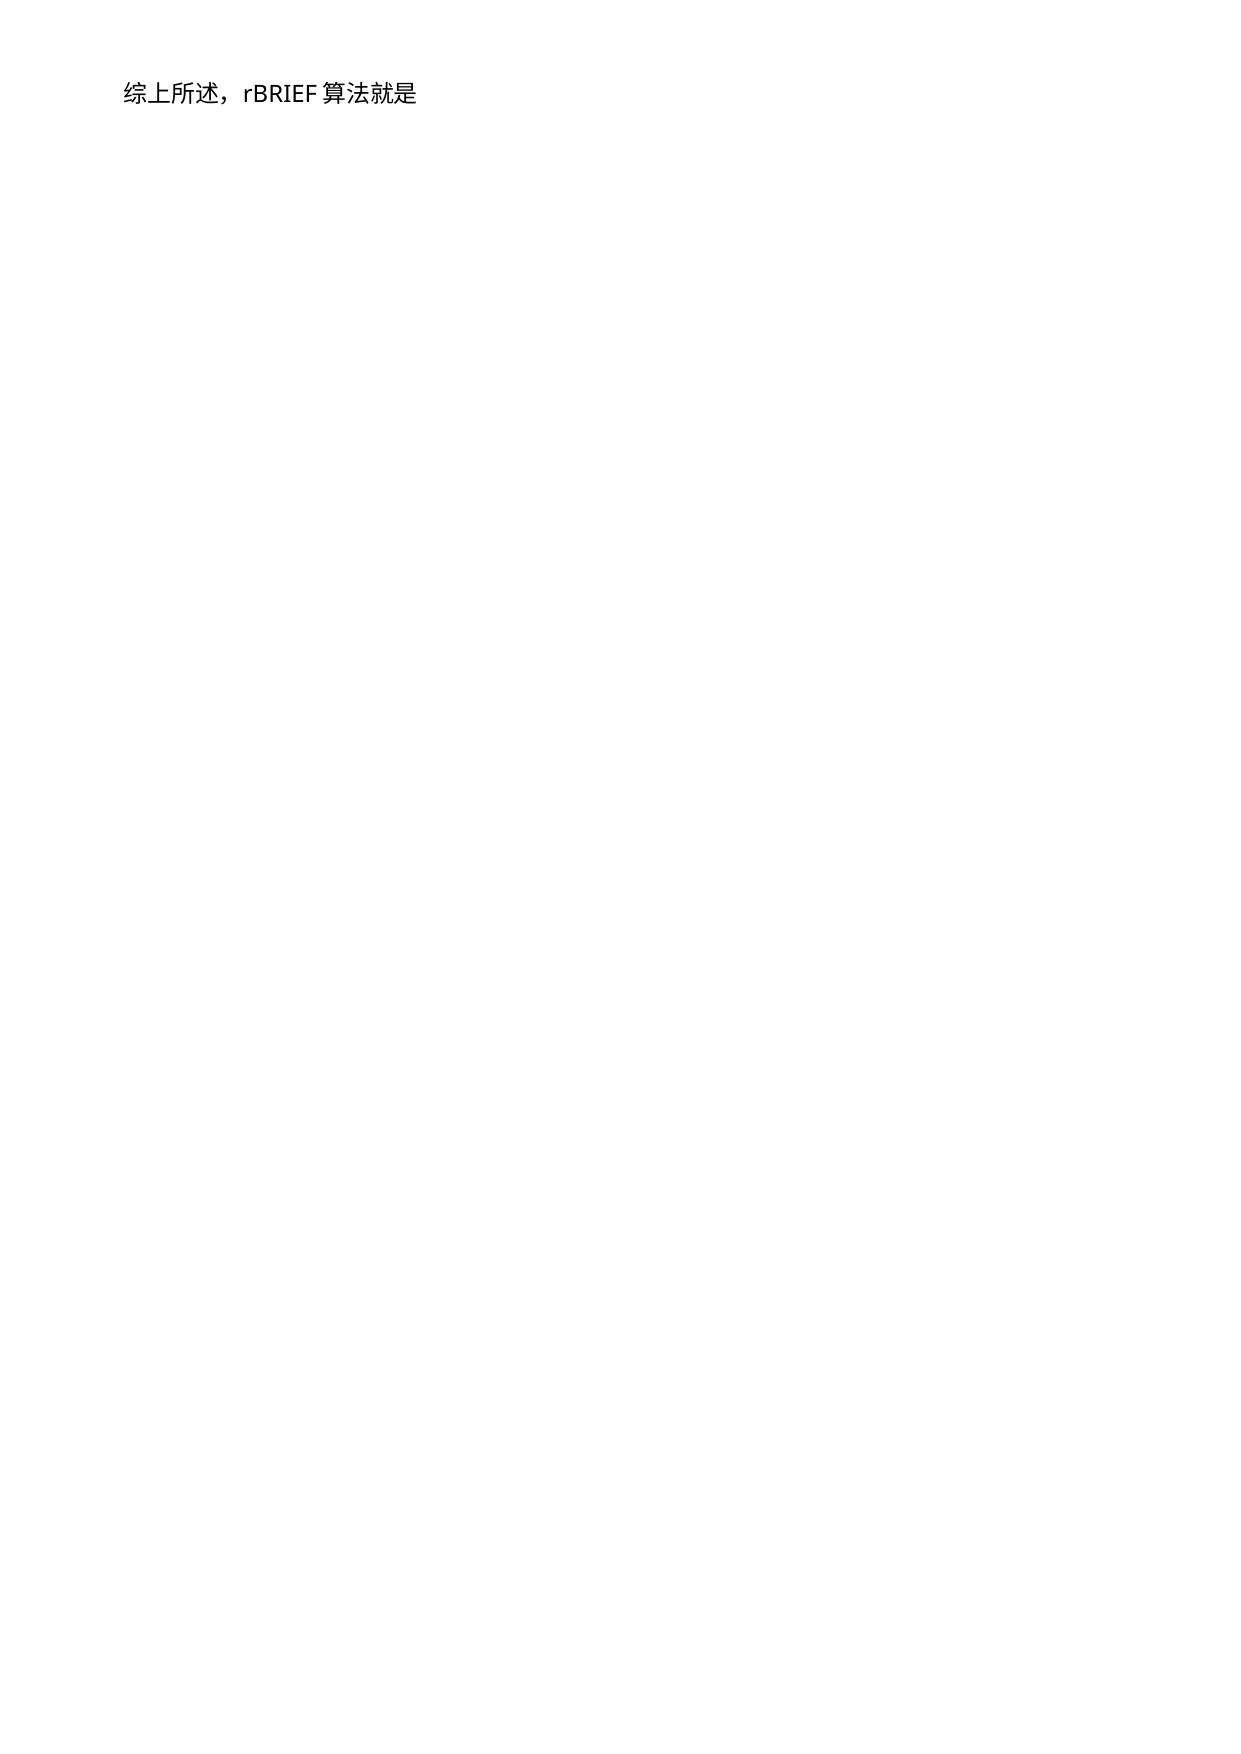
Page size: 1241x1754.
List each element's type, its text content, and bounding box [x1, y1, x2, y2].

text 综上所述，rBRIEF算法就是 [75, 75, 1165, 110]
